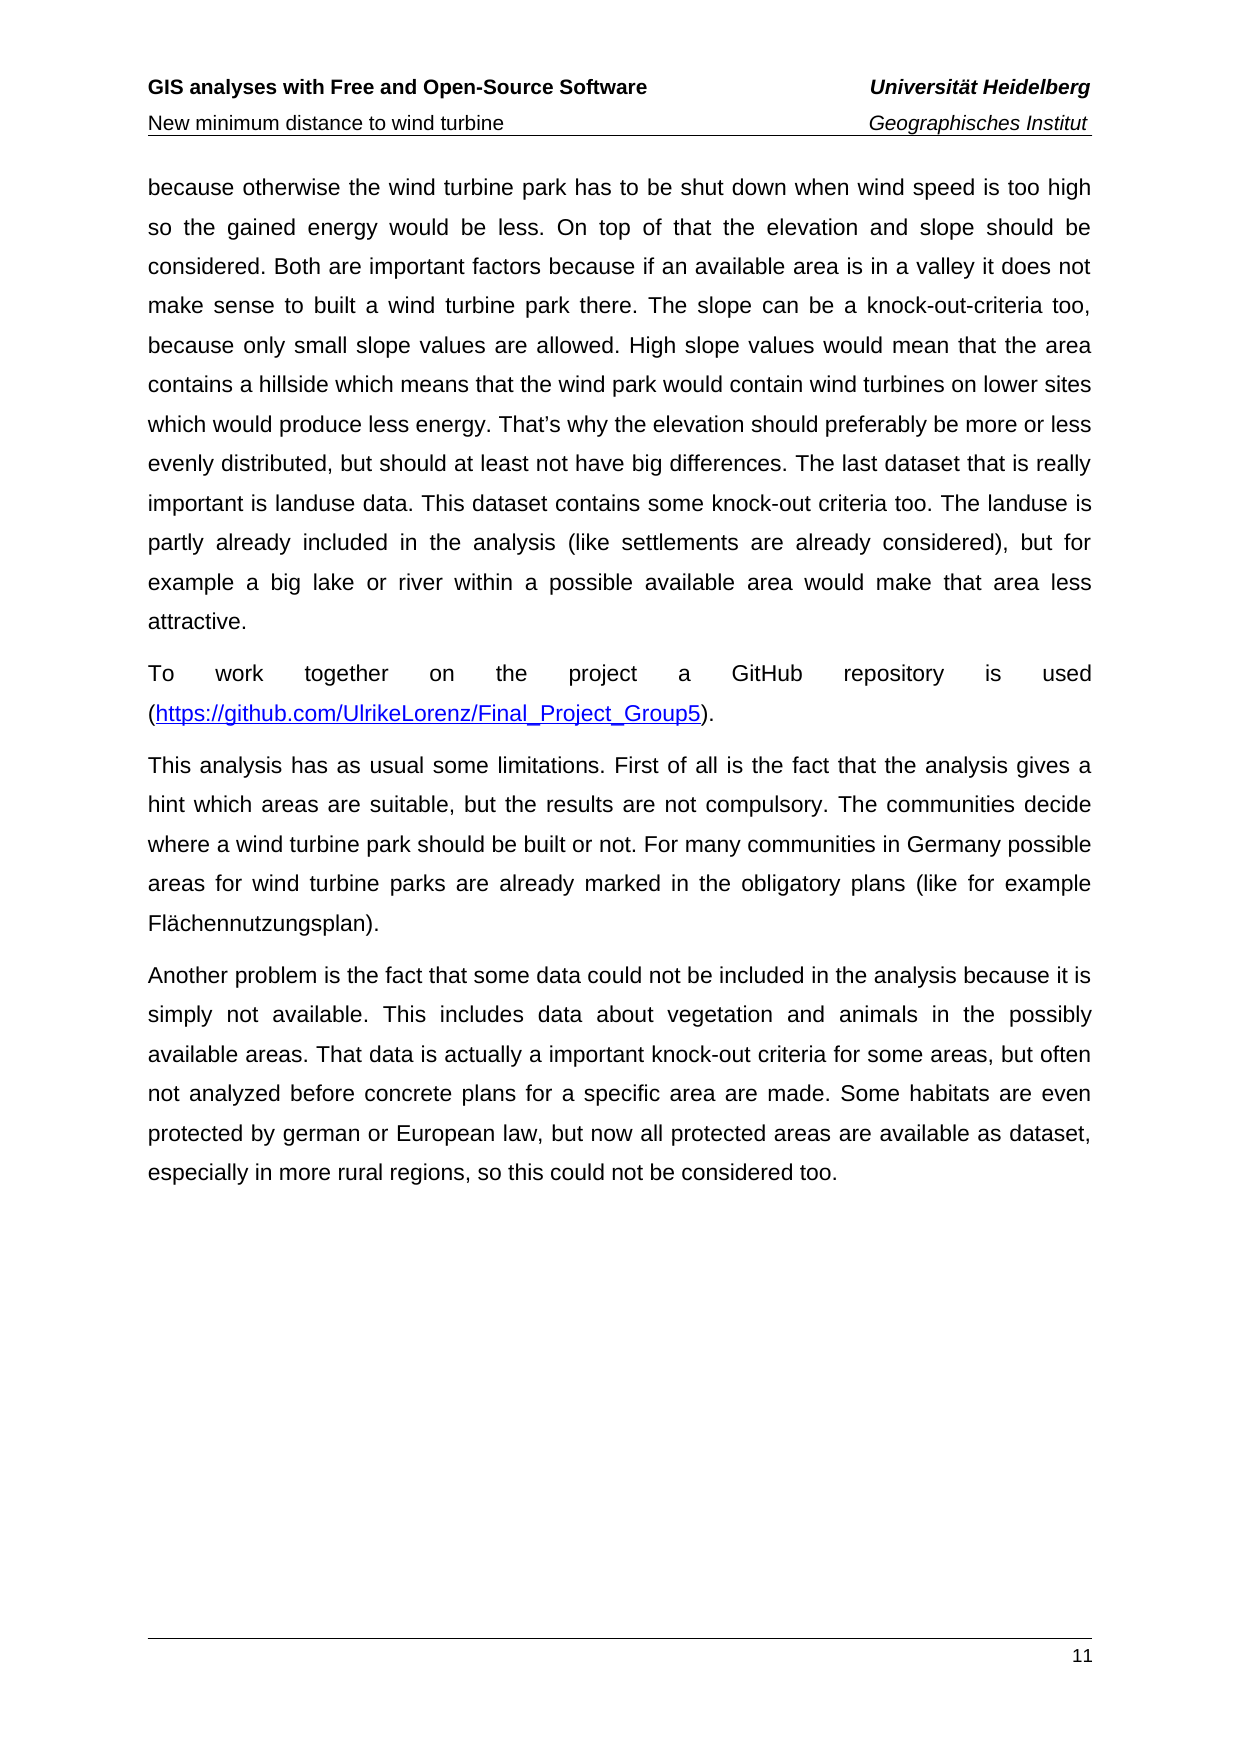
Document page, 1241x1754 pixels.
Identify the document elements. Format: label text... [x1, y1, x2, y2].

text Another problem is the fact that some data could not be included in the analysis because it is simply not available. This includes data about vegetation and animals in the possibly available areas. That data is actually a important knock-out criteria for some areas, but often not analyzed before concrete plans for a specific area are made. Some habitats are even protected by german or European law, but now all protected areas are available as dataset, especially in more rural regions, so this could not be considered too. [148, 962, 1092, 1185]
text This analysis has as usual some limitations. First of all is the fact that the analysis gives a hint which areas are suitable, but the results are not compulsory. The communities decide where a wind turbine park should be built or not. For many communities in Germany possible areas for wind turbine parks are already marked in the obligatory plans (like for example Flächennutzungsplan). [148, 752, 1092, 936]
text To work together on the project a GitHub repository is used (https://github.com/UlrikeLorenz/Final_Project_Group5). [148, 660, 1092, 726]
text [148, 174, 1092, 635]
